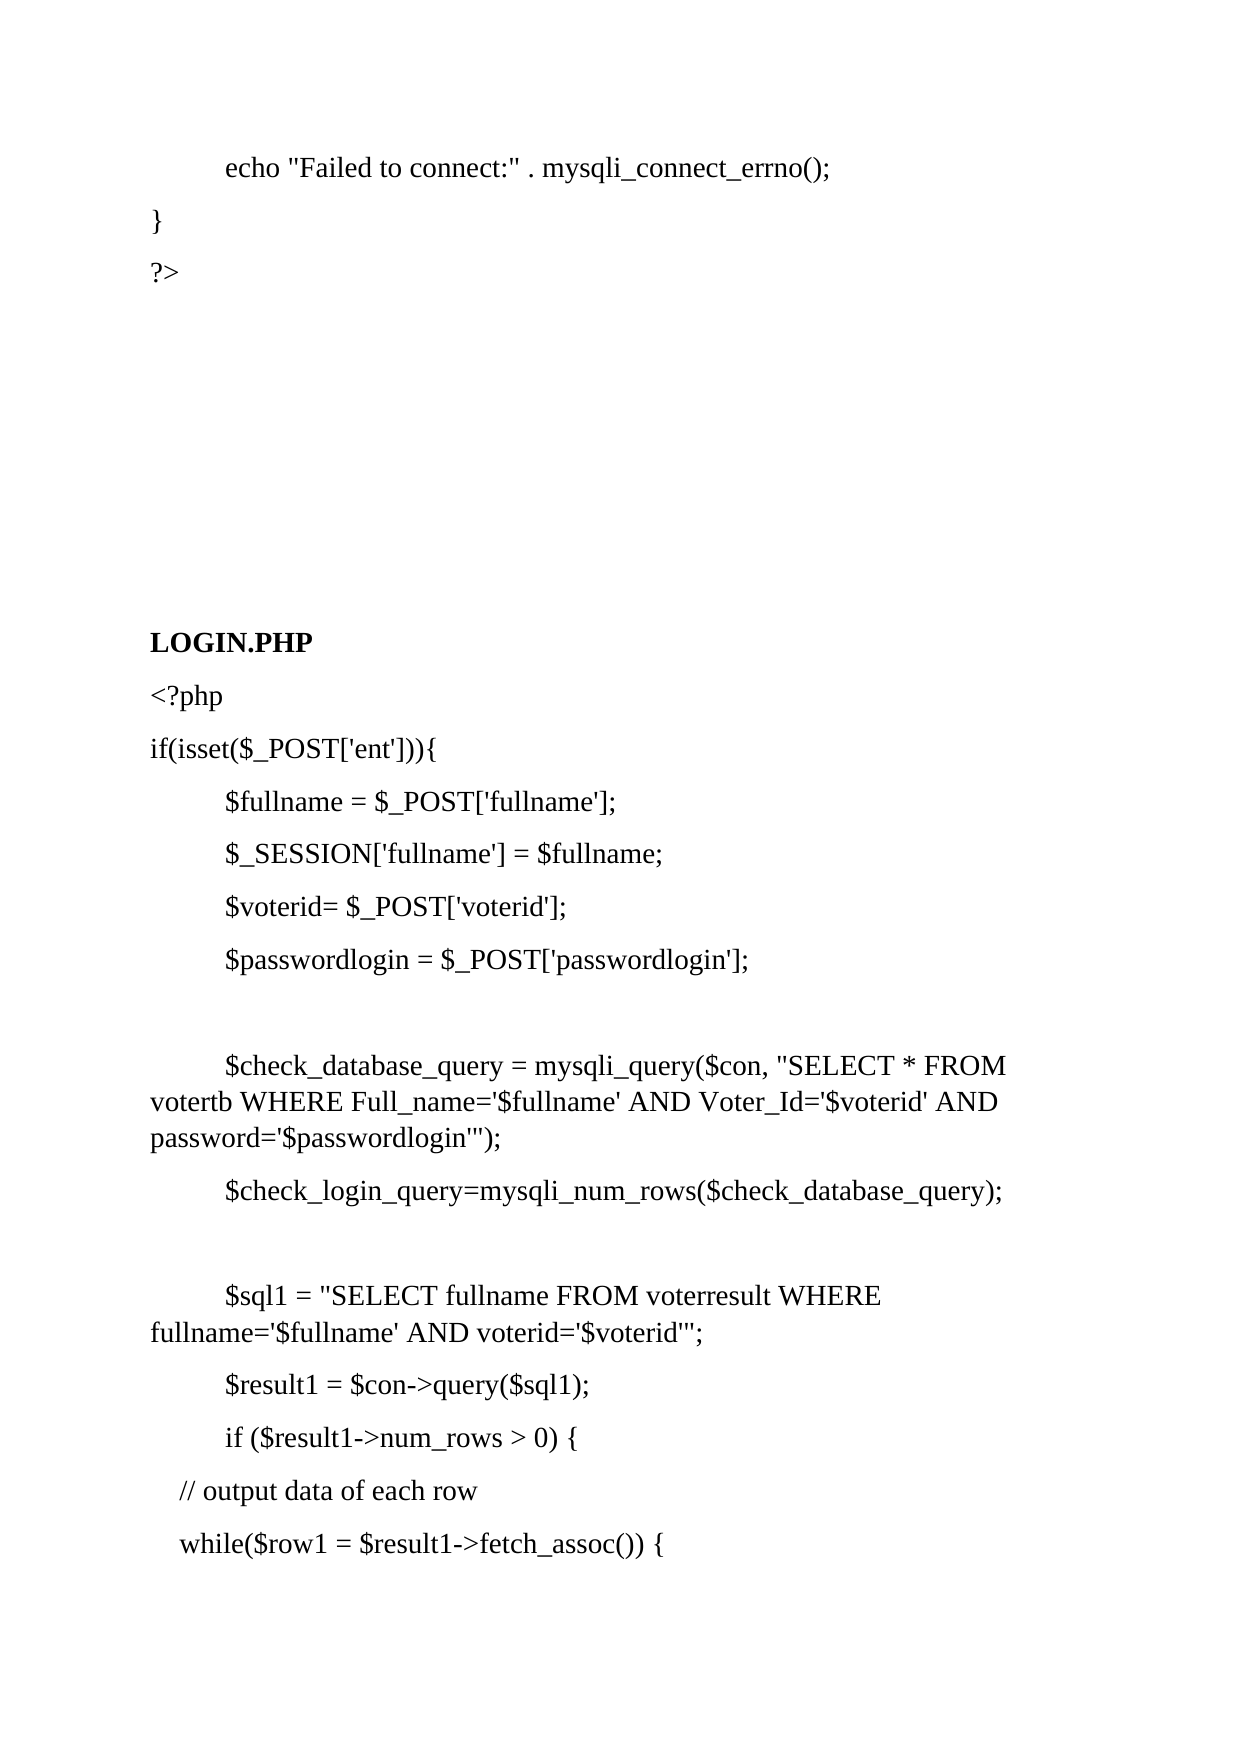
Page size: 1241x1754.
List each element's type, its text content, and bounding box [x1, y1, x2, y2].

text $check_database_query = mysqli_query($con, "SELECT * FROM votertb WHERE Full_name='$fullname' AND Voter_Id='$voterid' AND password='$passwordlogin'"); [150, 1048, 1090, 1154]
text LOGIN.PHP [150, 625, 1090, 659]
text $result1 = $con->query($sql1); [150, 1367, 1090, 1401]
text $passwordlogin = $_POST['passwordlogin']; [150, 942, 1090, 976]
text if(isset($_POST['ent'])){ [150, 731, 1090, 764]
text while($row1 = $result1->fetch_assoc()) { [150, 1526, 1090, 1559]
text $check_login_query=mysqli_num_rows($check_database_query); [150, 1173, 1090, 1206]
text <?php [150, 678, 1090, 712]
text } [150, 203, 1090, 236]
text echo "Failed to connect:" . mysqli_connect_errno(); [150, 150, 1090, 183]
text ?> [150, 256, 1090, 289]
text // output data of each row [150, 1473, 1090, 1507]
text if ($result1->num_rows > 0) { [150, 1420, 1090, 1454]
text $voterid= $_POST['voterid']; [150, 889, 1090, 923]
text $fullname = $_POST['fullname']; [150, 784, 1090, 817]
text $_SESSION['fullname'] = $fullname; [150, 837, 1090, 870]
text $sql1 = "SELECT fullname FROM voterresult WHERE fullname='$fullname' AND voterid='$voterid'"; [150, 1278, 1090, 1348]
